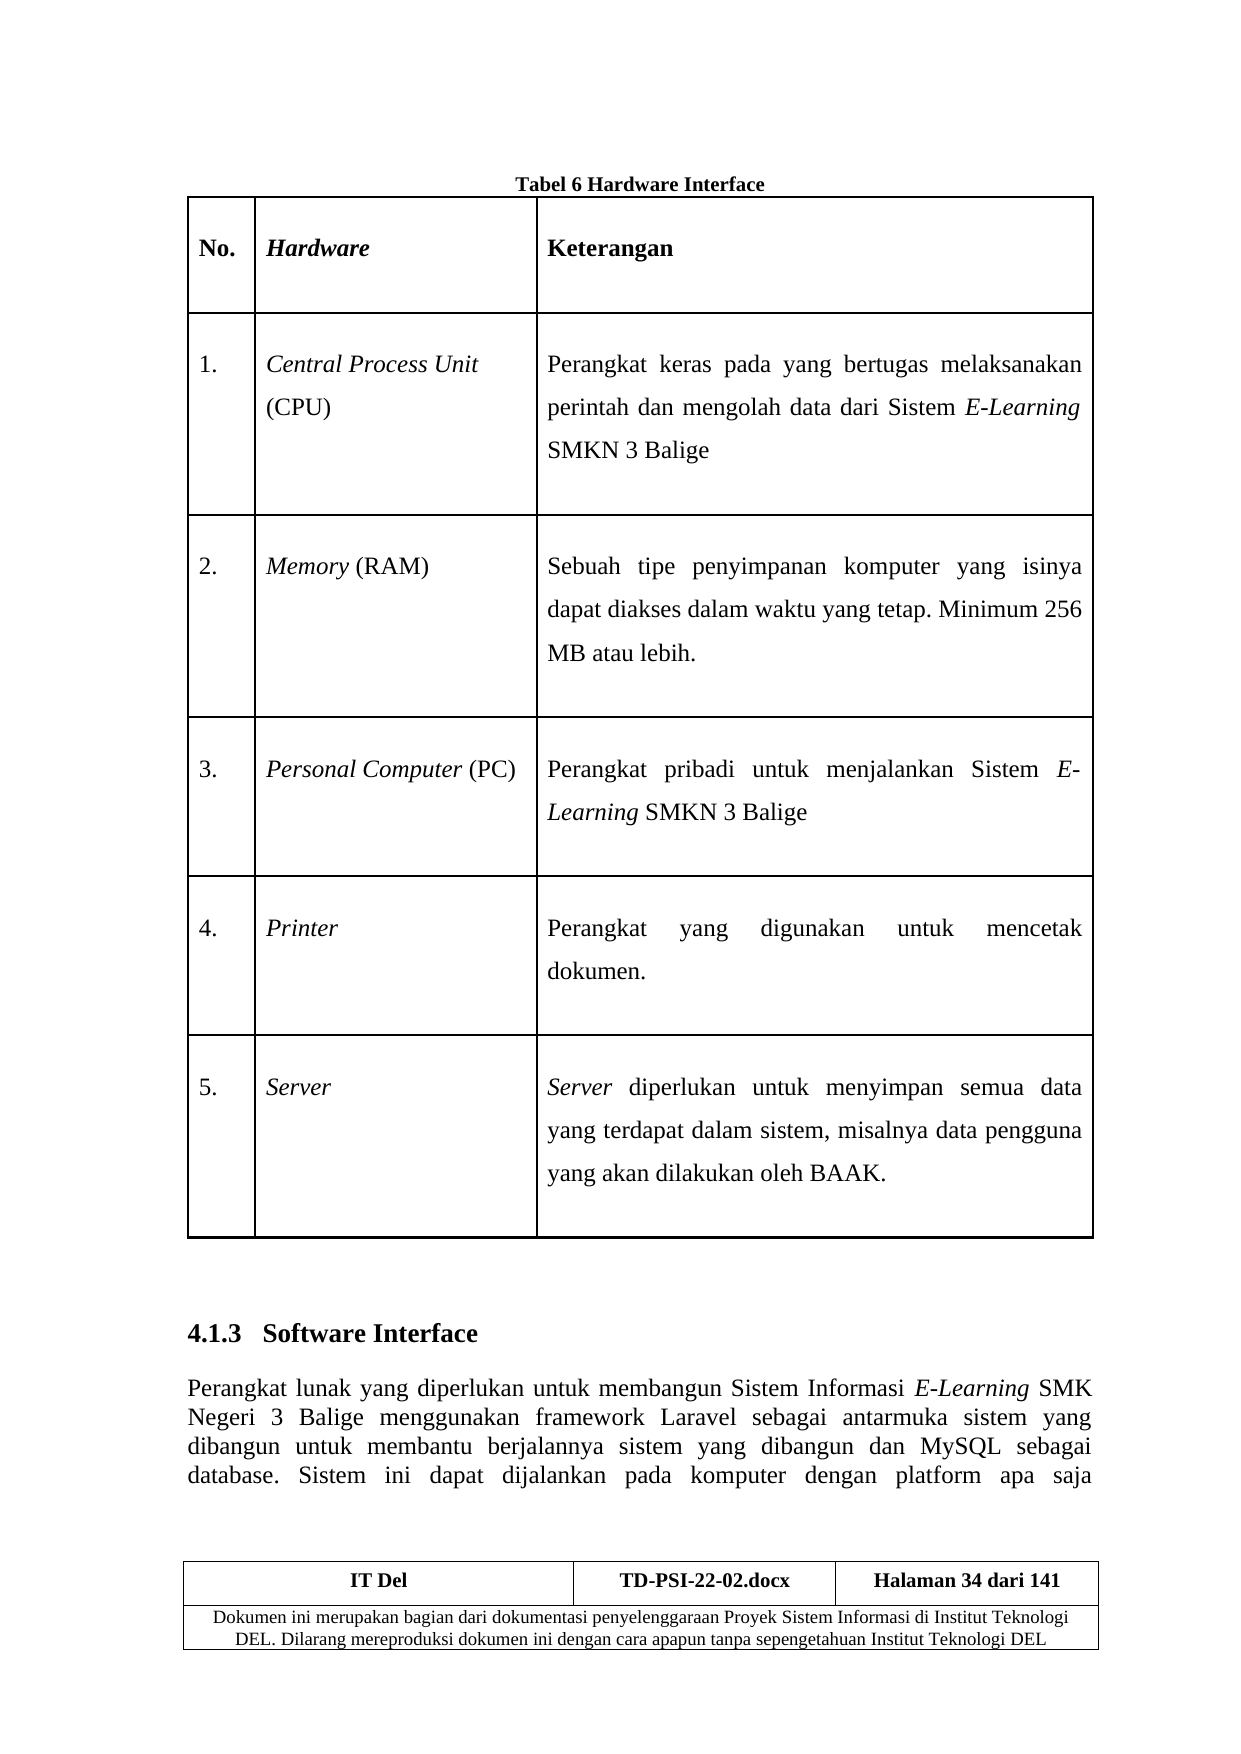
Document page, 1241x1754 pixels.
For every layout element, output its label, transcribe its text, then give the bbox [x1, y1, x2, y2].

table_cell Perangkat keras pada yang bertugas melaksanakan perintah dan mengolah data dari Sistem E-Learning SMKN 3 Balige [538, 314, 1092, 514]
table_header Keterangan [538, 198, 1092, 312]
table_header Hardware [256, 198, 536, 312]
table_cell 3. [189, 718, 254, 875]
table_header No. [189, 198, 254, 312]
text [187, 1373, 1092, 1488]
table_cell 1. [189, 314, 254, 514]
table_cell Perangkat yang digunakan untuk mencetak dokumen. [538, 877, 1092, 1034]
table_cell 5. [189, 1036, 254, 1236]
table_cell Memory (RAM) [256, 516, 536, 716]
table_cell Perangkat pribadi untuk menjalankan Sistem E-Learning SMKN 3 Balige [538, 718, 1092, 875]
table_cell Server [256, 1036, 536, 1236]
table_cell Sebuah tipe penyimpanan komputer yang isinya dapat diakses dalam waktu yang tetap. Minimum 256 MB atau lebih. [538, 516, 1092, 716]
text Tabel 6 Hardware Interface [187, 172, 1092, 196]
table_cell Central Process Unit (CPU) [256, 314, 536, 514]
table_cell 2. [189, 516, 254, 716]
subtitle Software Interface [187, 1317, 1092, 1348]
table_cell Server diperlukan untuk menyimpan semua data yang terdapat dalam sistem, misalnya data pengguna yang akan dilakukan oleh BAAK. [538, 1036, 1092, 1236]
table_cell Personal Computer (PC) [256, 718, 536, 875]
table_cell 4. [189, 877, 254, 1034]
table_cell Printer [256, 877, 536, 1034]
